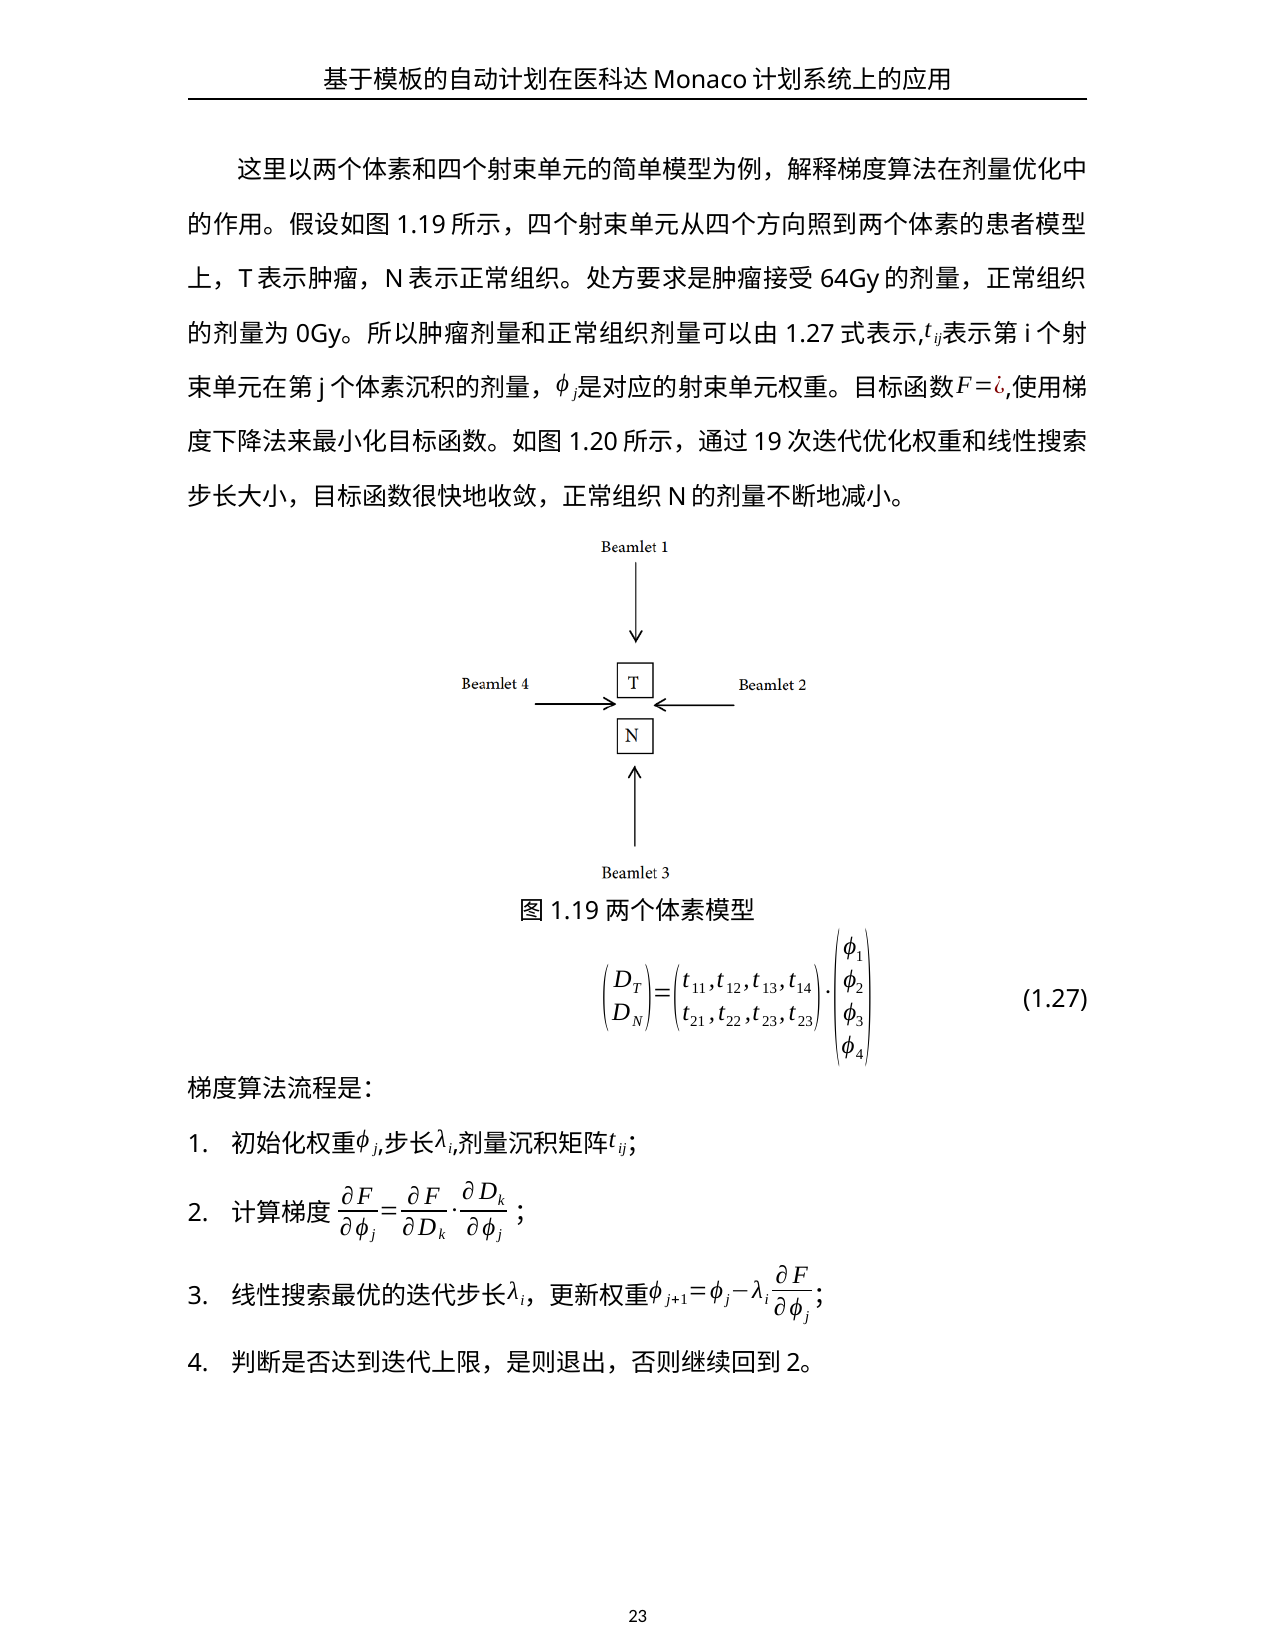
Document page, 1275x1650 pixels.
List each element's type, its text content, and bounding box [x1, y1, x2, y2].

text 这里以两个体素和四个射束单元的简单模型为例，解释梯度算法在剂量优化中的作用。假设如图1.19所示，四个射束单元从四个方向照到两个体素的患者模型上，T表示肿瘤，N表示正常组织。处方要求是肿瘤接受64Gy的剂量，正常组织的剂量为0Gy。所以肿瘤剂量和正常组织剂量可以由1.27式表示,表示第i个射束单元在第j个体素沉积的剂量，是对应的射束单元权重。目标函数,使用梯度下降法来最小化目标函数。如图1.20所示，通过19次迭代优化权重和线性搜索步长大小，目标函数很快地收敛，正常组织N的剂量不断地减小。 [187, 150, 1087, 512]
list 线性搜索最优的迭代步长，更新权重； [187, 1262, 1087, 1325]
text 梯度算法流程是： [187, 1069, 1087, 1105]
list 计算梯度 ； [187, 1177, 1087, 1244]
list 判断是否达到迭代上限，是则退出，否则继续回到2。 [187, 1343, 1087, 1379]
list 初始化权重,步长,剂量沉积矩阵； [187, 1123, 1087, 1159]
picture [453, 530, 822, 891]
text (1.27) [187, 927, 1087, 1069]
text 图1.19 两个体素模型 [187, 890, 1087, 927]
